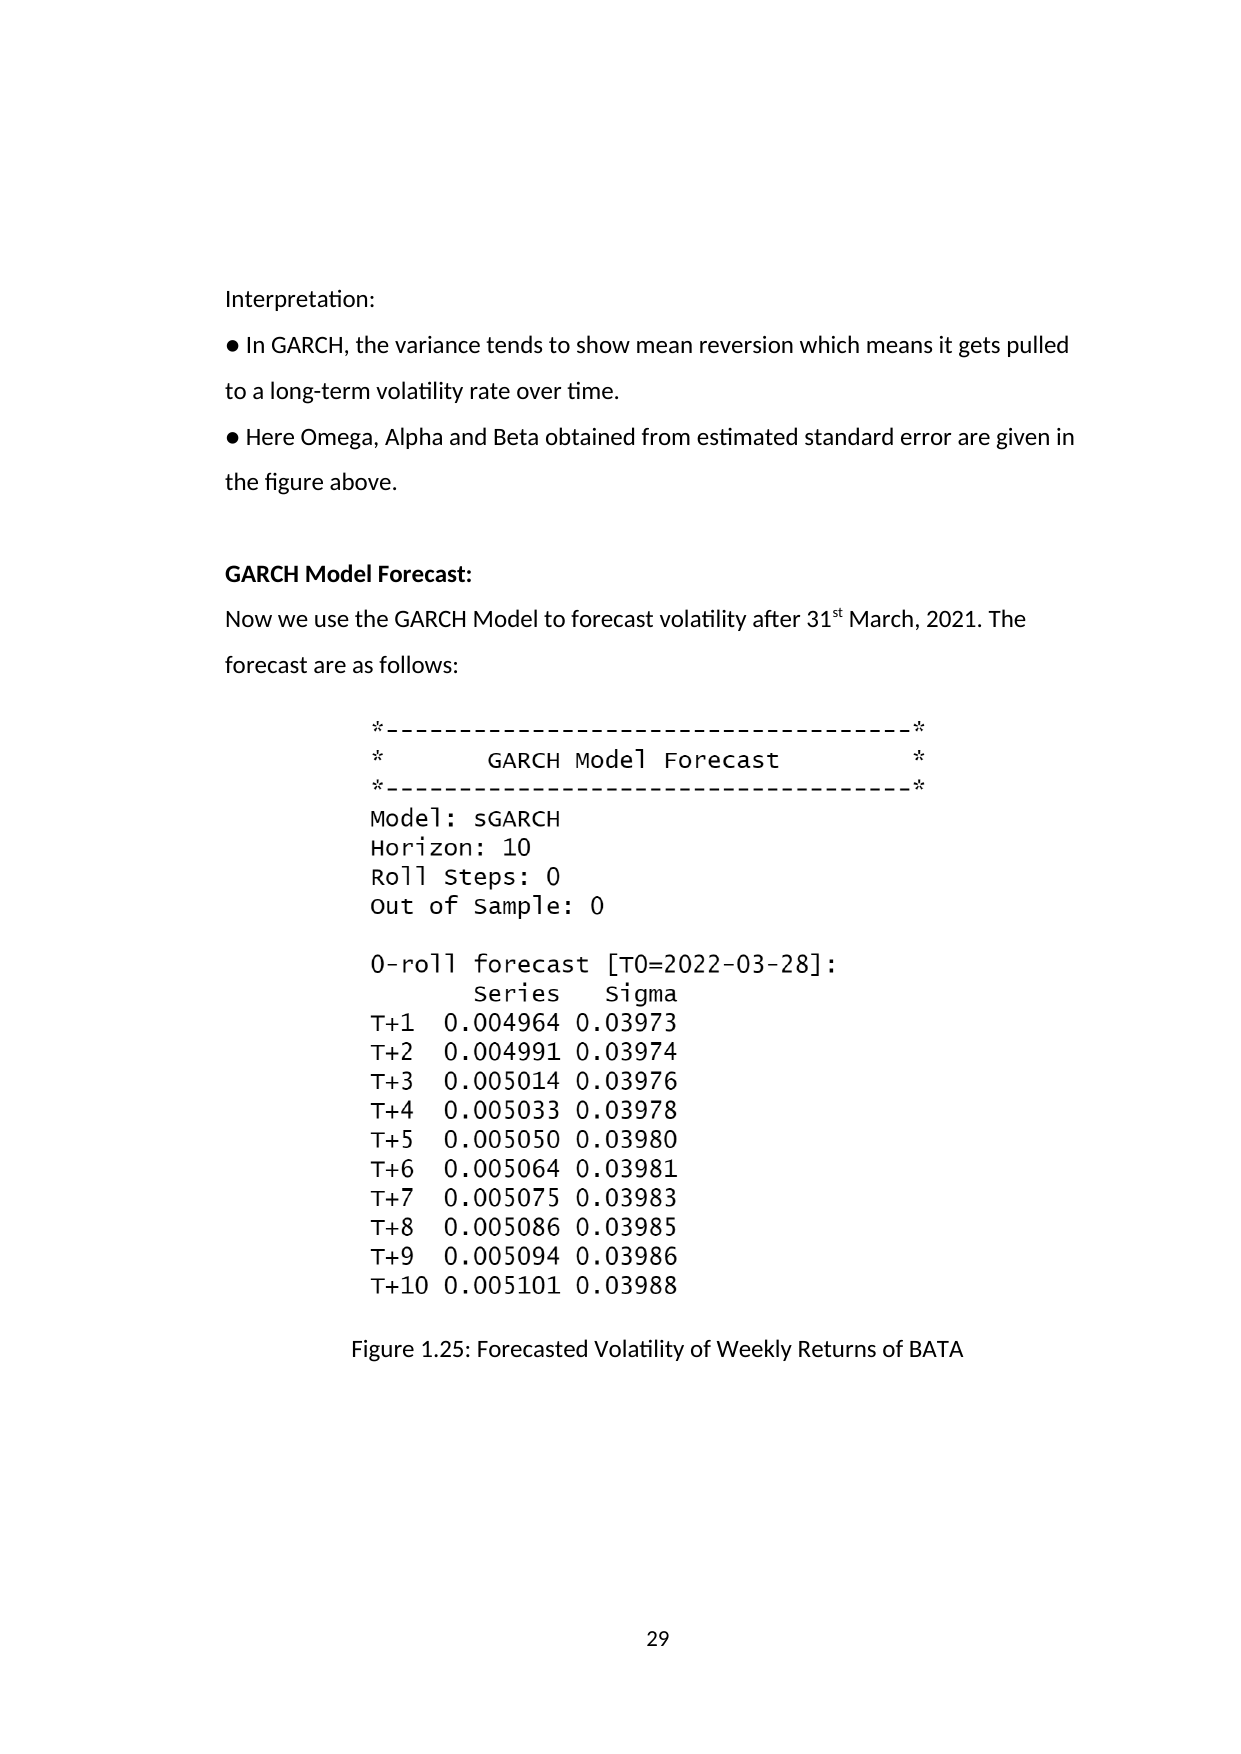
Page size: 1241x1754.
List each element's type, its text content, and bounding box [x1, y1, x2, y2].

picture [364, 695, 951, 1320]
text GARCH Model Forecast: [225, 558, 1090, 588]
text Figure 1.25: Forecasted Volatility of Weekly Returns of BATA [225, 1333, 1090, 1364]
text ● Here Omega, Alpha and Beta obtained from estimated standard error are given in the figure above. [225, 421, 1090, 497]
text Now we use the GARCH Model to forecast volatility after 31st March, 2021. The forecast are as follows: [225, 603, 1090, 680]
text ● In GARCH, the variance tends to show mean reversion which means it gets pulled to a long-term volatility rate over time. [225, 329, 1090, 405]
text Interpretation: [225, 283, 1090, 314]
